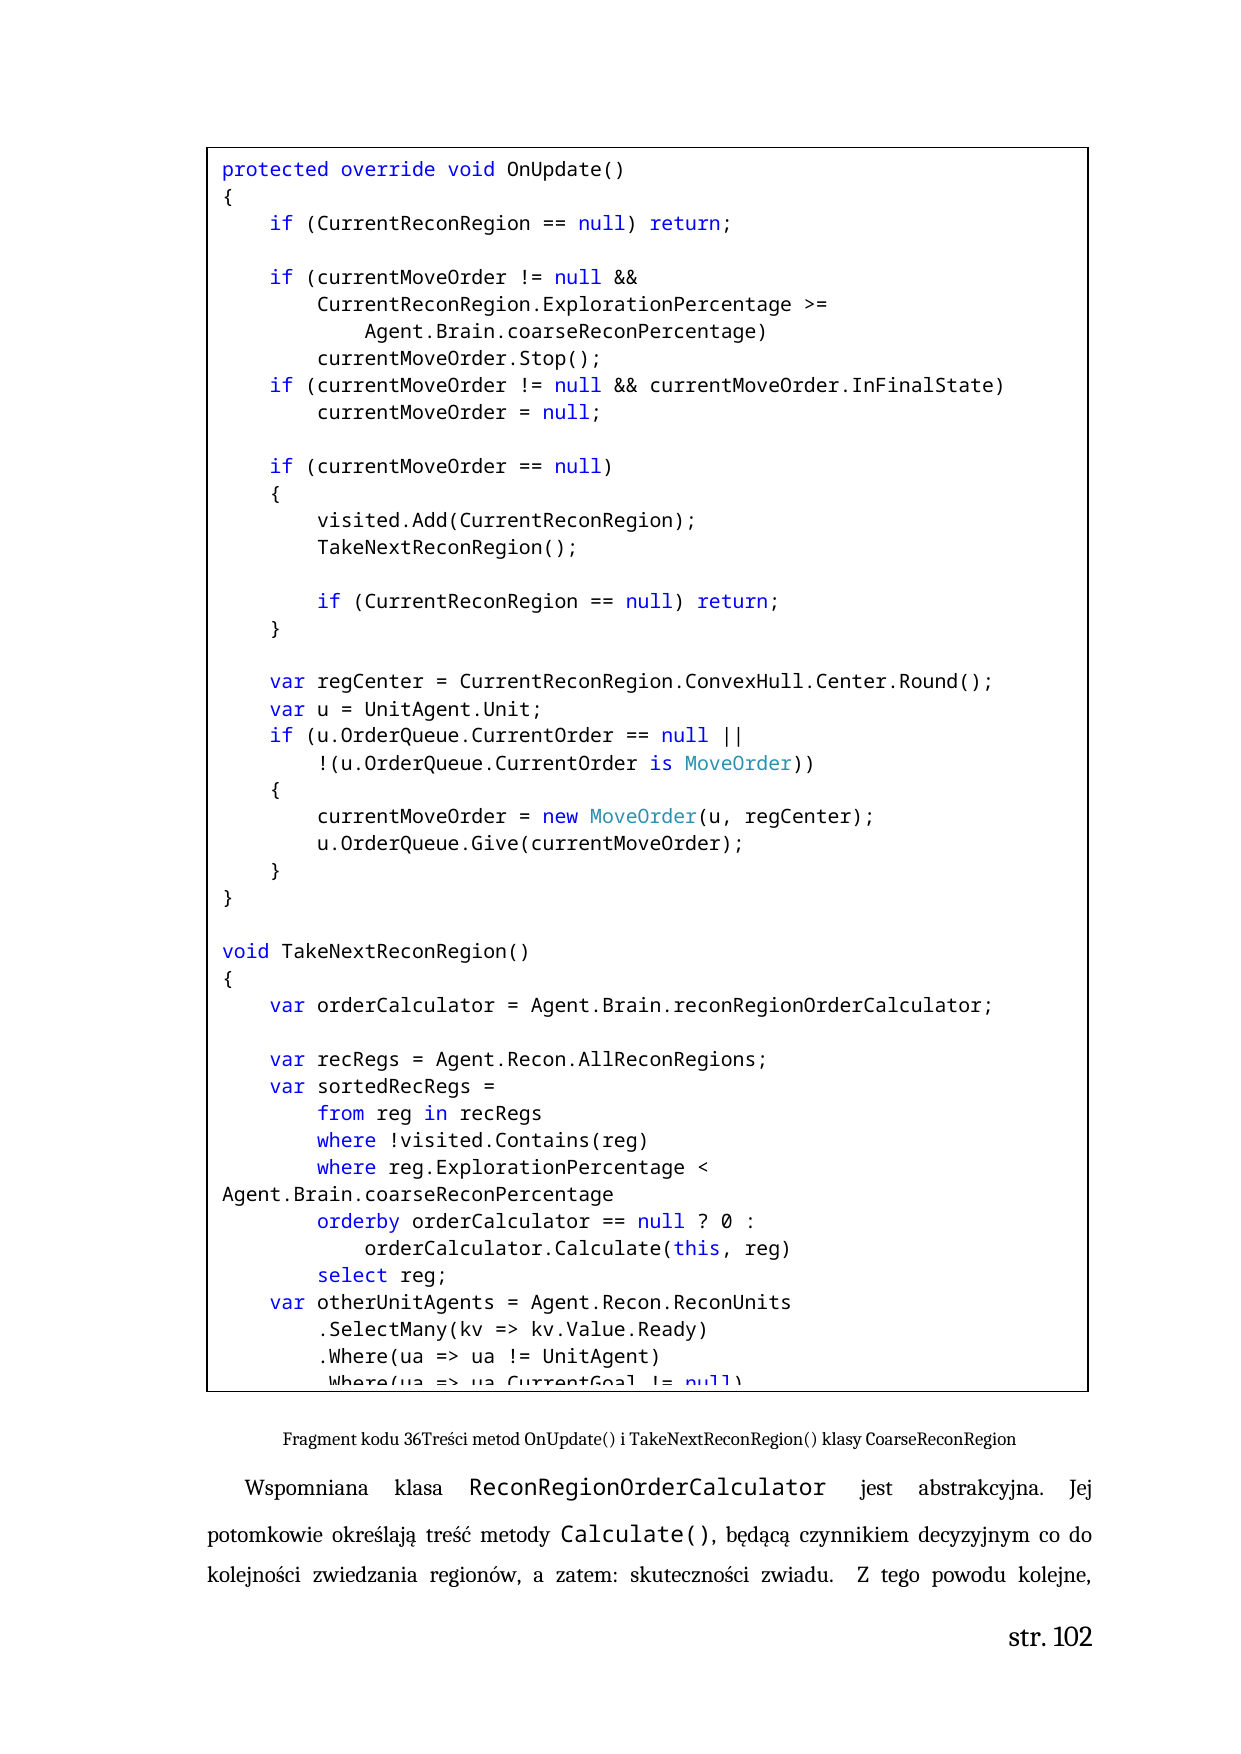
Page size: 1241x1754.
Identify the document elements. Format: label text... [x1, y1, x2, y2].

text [207, 1471, 1092, 1589]
